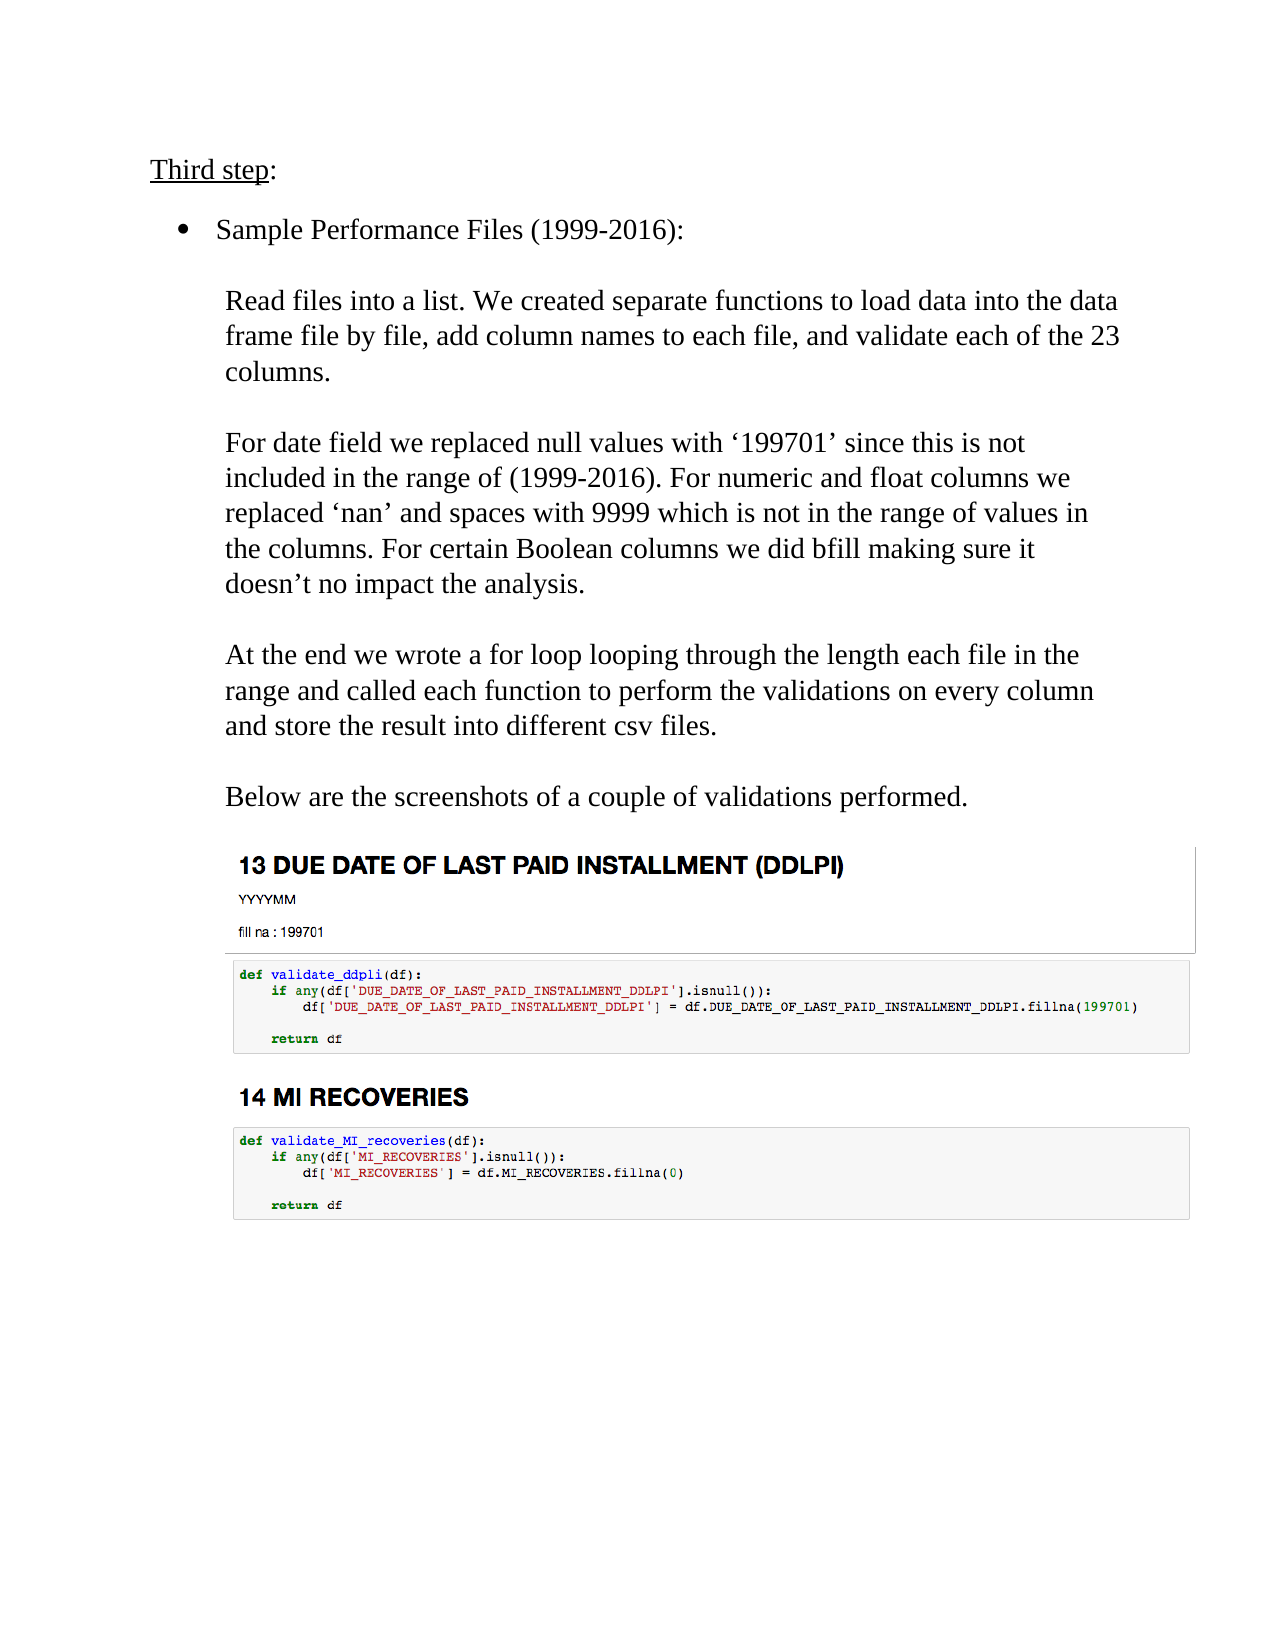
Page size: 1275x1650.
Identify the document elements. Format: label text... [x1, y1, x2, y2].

list For date field we replaced null values with ‘199701’ since this is not included in the range of (1999-2016). For numeric and float columns we replaced ‘nan’ and spaces with 9999 which is not in the range of values in the columns. For certain Boolean columns we did bfill making sure it doesn’t no impact the analysis. [225, 423, 1125, 600]
picture [225, 847, 1198, 1225]
list Read files into a list. We created separate functions to load data into the data frame file by file, add column names to each file, and validate each of the 23 columns. [225, 281, 1125, 387]
list Below are the screenshots of a couple of validations performed. [225, 777, 1125, 812]
list At the end we wrote a for loop looping through the length each file in the range and called each function to perform the validations on every column and store the result into different csv files. [225, 635, 1125, 742]
list Sample Performance Files (1999-2016): [178, 210, 1125, 246]
text Third step: [150, 150, 1125, 185]
